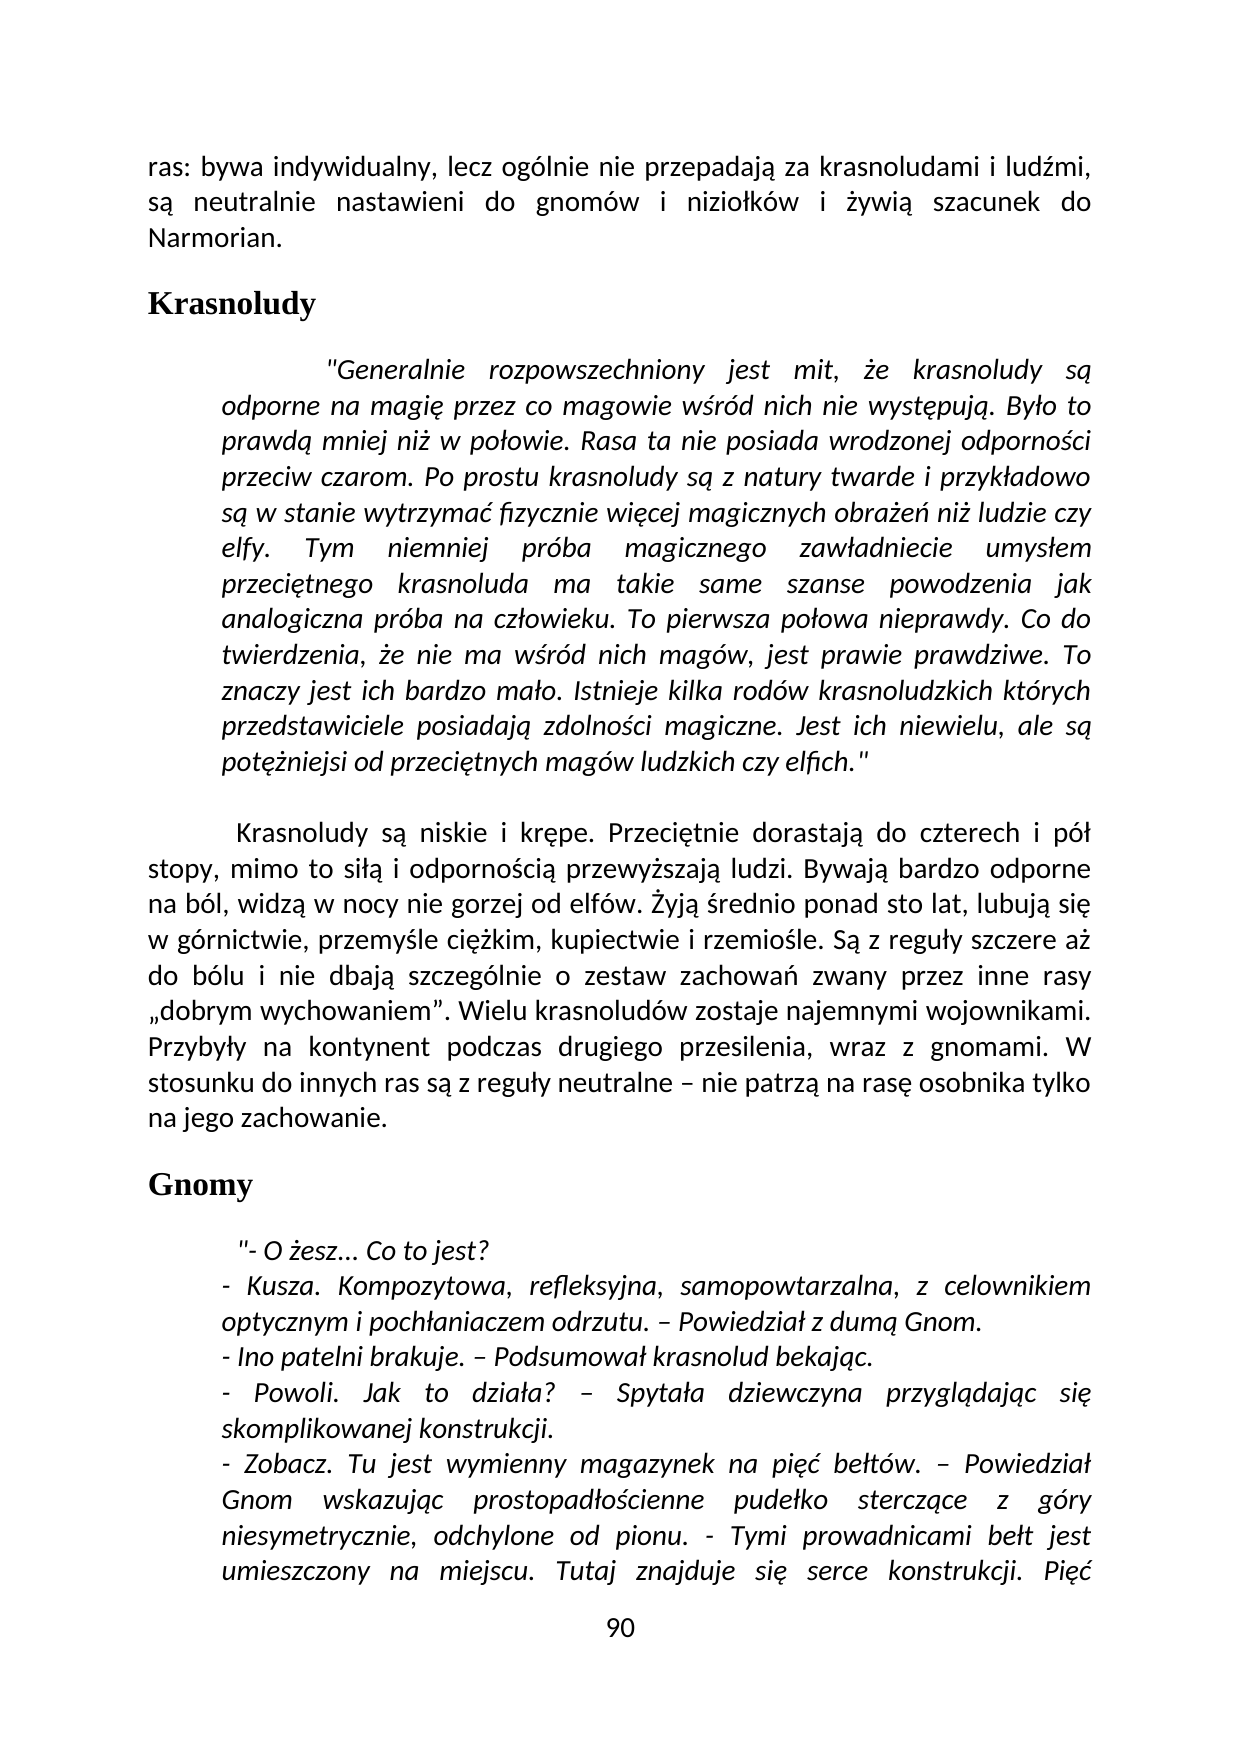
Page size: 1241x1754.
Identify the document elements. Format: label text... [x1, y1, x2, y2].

text "Generalnie rozpowszechniony jest mit, że krasnoludy są odporne na magię przez co magowie wśród nich nie występują. Było to prawdą mniej niż w połowie. Rasa ta nie posiada wrodzonej odporności przeciw czarom. Po prostu krasnoludy są z natury twarde i przykładowo są w stanie wytrzymać fizycznie więcej magicznych obrażeń niż ludzie czy elfy. Tym niemniej próba magicznego zawładniecie umysłem przeciętnego krasnoluda ma takie same szanse powodzenia jak analogiczna próba na człowieku. To pierwsza połowa nieprawdy. Co do twierdzenia, że nie ma wśród nich magów, jest prawie prawdziwe. To znaczy jest ich bardzo mało. Istnieje kilka rodów krasnoludzkich których przedstawiciele posiadają zdolności magiczne. Jest ich niewielu, ale są potężniejsi od przeciętnych magów ludzkich czy elfich." [221, 351, 1093, 779]
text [148, 148, 1093, 254]
text "- O żesz... Co to jest? [221, 1232, 1093, 1267]
text - Ino patelni brakuje. – Podsumował krasnolud bekając. [221, 1338, 1093, 1374]
text Krasnoludy są niskie i krępe. Przeciętnie dorastają do czterech i pół stopy, mimo to siłą i odpornością przewyższają ludzi. Bywają bardzo odporne na ból, widzą w nocy nie gorzej od elfów. Żyją średnio ponad sto lat, lubują się w górnictwie, przemyśle ciężkim, kupiectwie i rzemiośle. Są z reguły szczere aż do bólu i nie dbają szczególnie o zestaw zachowań zwany przez inne rasy „dobrym wychowaniem”. Wielu krasnoludów zostaje najemnymi wojownikami. Przybyły na kontynent podczas drugiego przesilenia, wraz z gnomami. W stosunku do innych ras są z reguły neutralne – nie patrzą na rasę osobnika tylko na jego zachowanie. [148, 814, 1093, 1135]
text - Powoli. Jak to działa? – Spytała dziewczyna przyglądając się skomplikowanej konstrukcji. [221, 1374, 1093, 1445]
subtitle Gnomy [148, 1164, 1093, 1202]
subtitle Krasnoludy [148, 284, 1093, 322]
text - Kusza. Kompozytowa, refleksyjna, samopowtarzalna, z celownikiem optycznym i pochłaniaczem odrzutu. – Powiedział z dumą Gnom. [221, 1267, 1093, 1338]
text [221, 1445, 1093, 1588]
